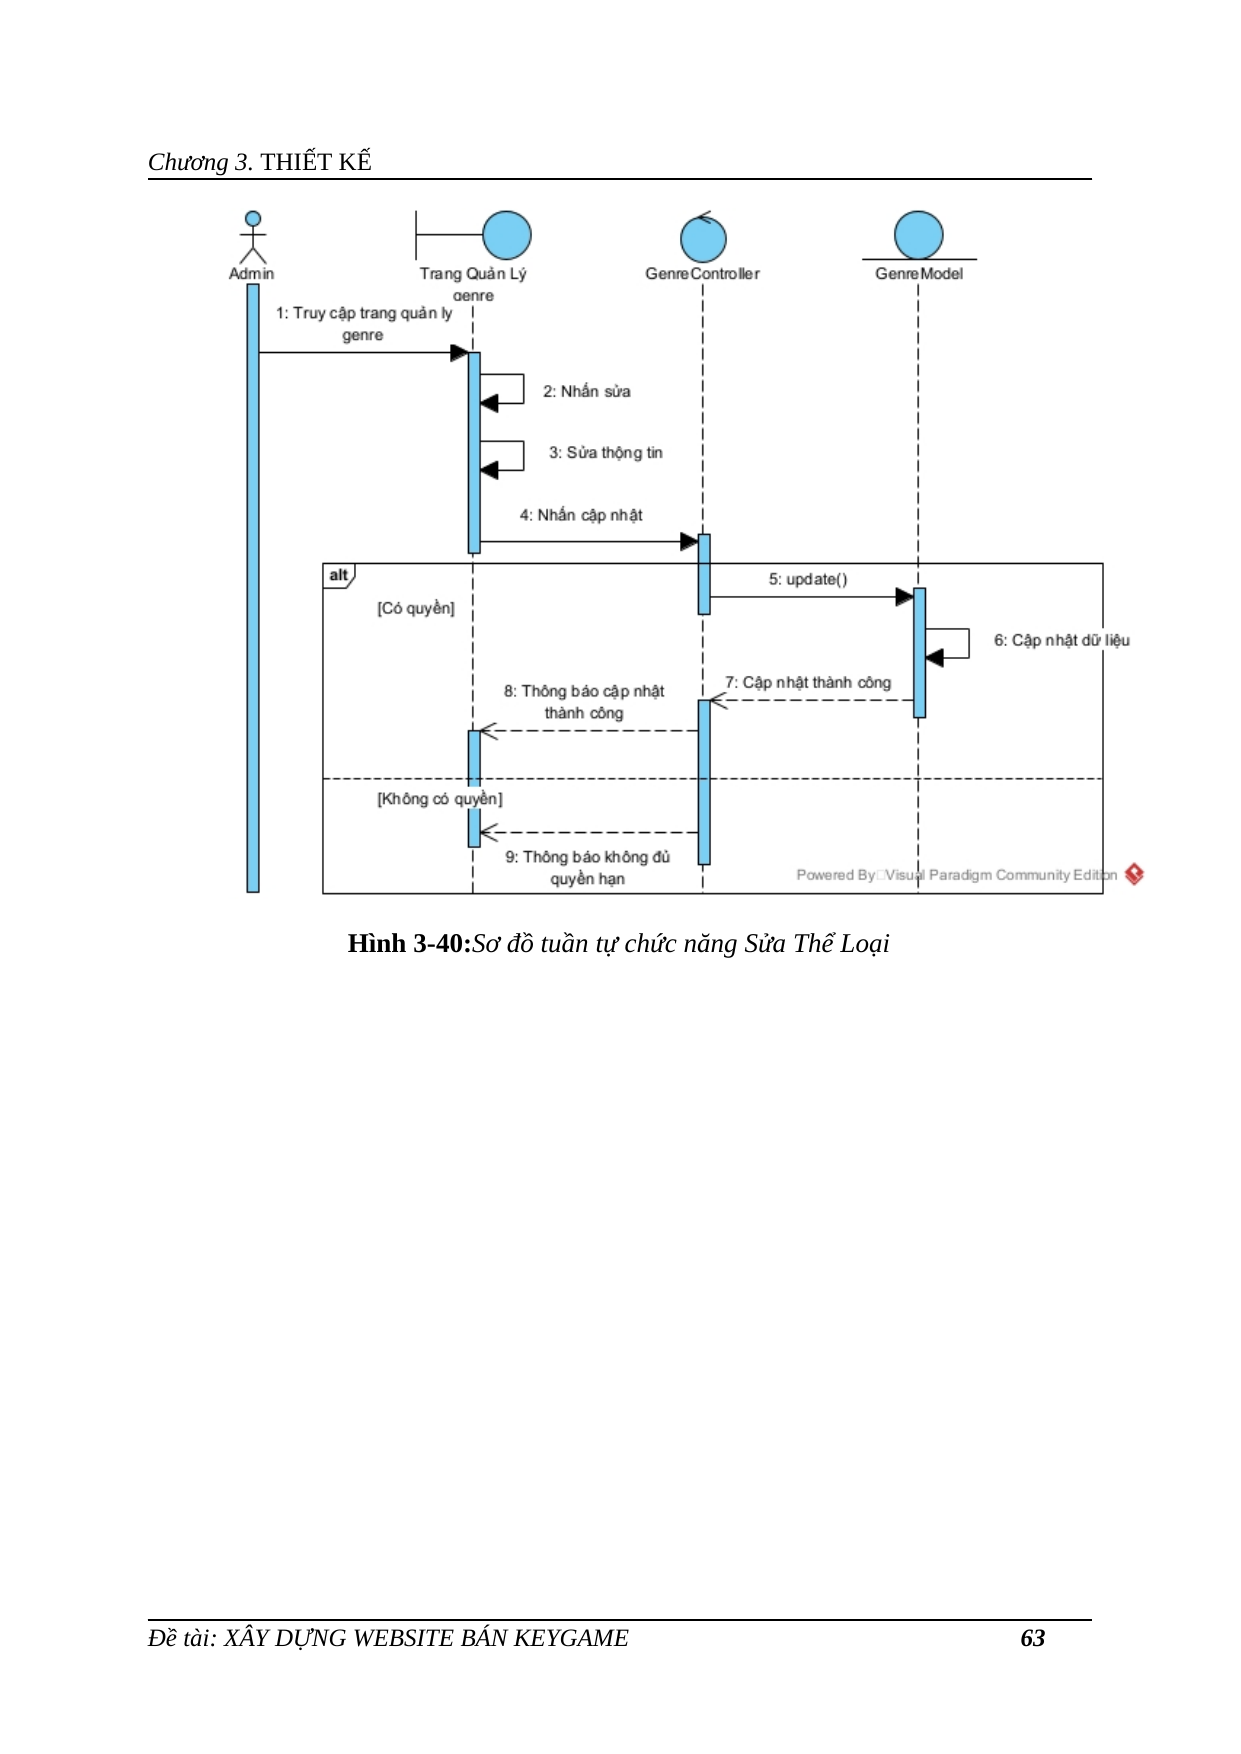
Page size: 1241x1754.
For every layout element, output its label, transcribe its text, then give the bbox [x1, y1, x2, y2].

picture [206, 208, 1152, 899]
